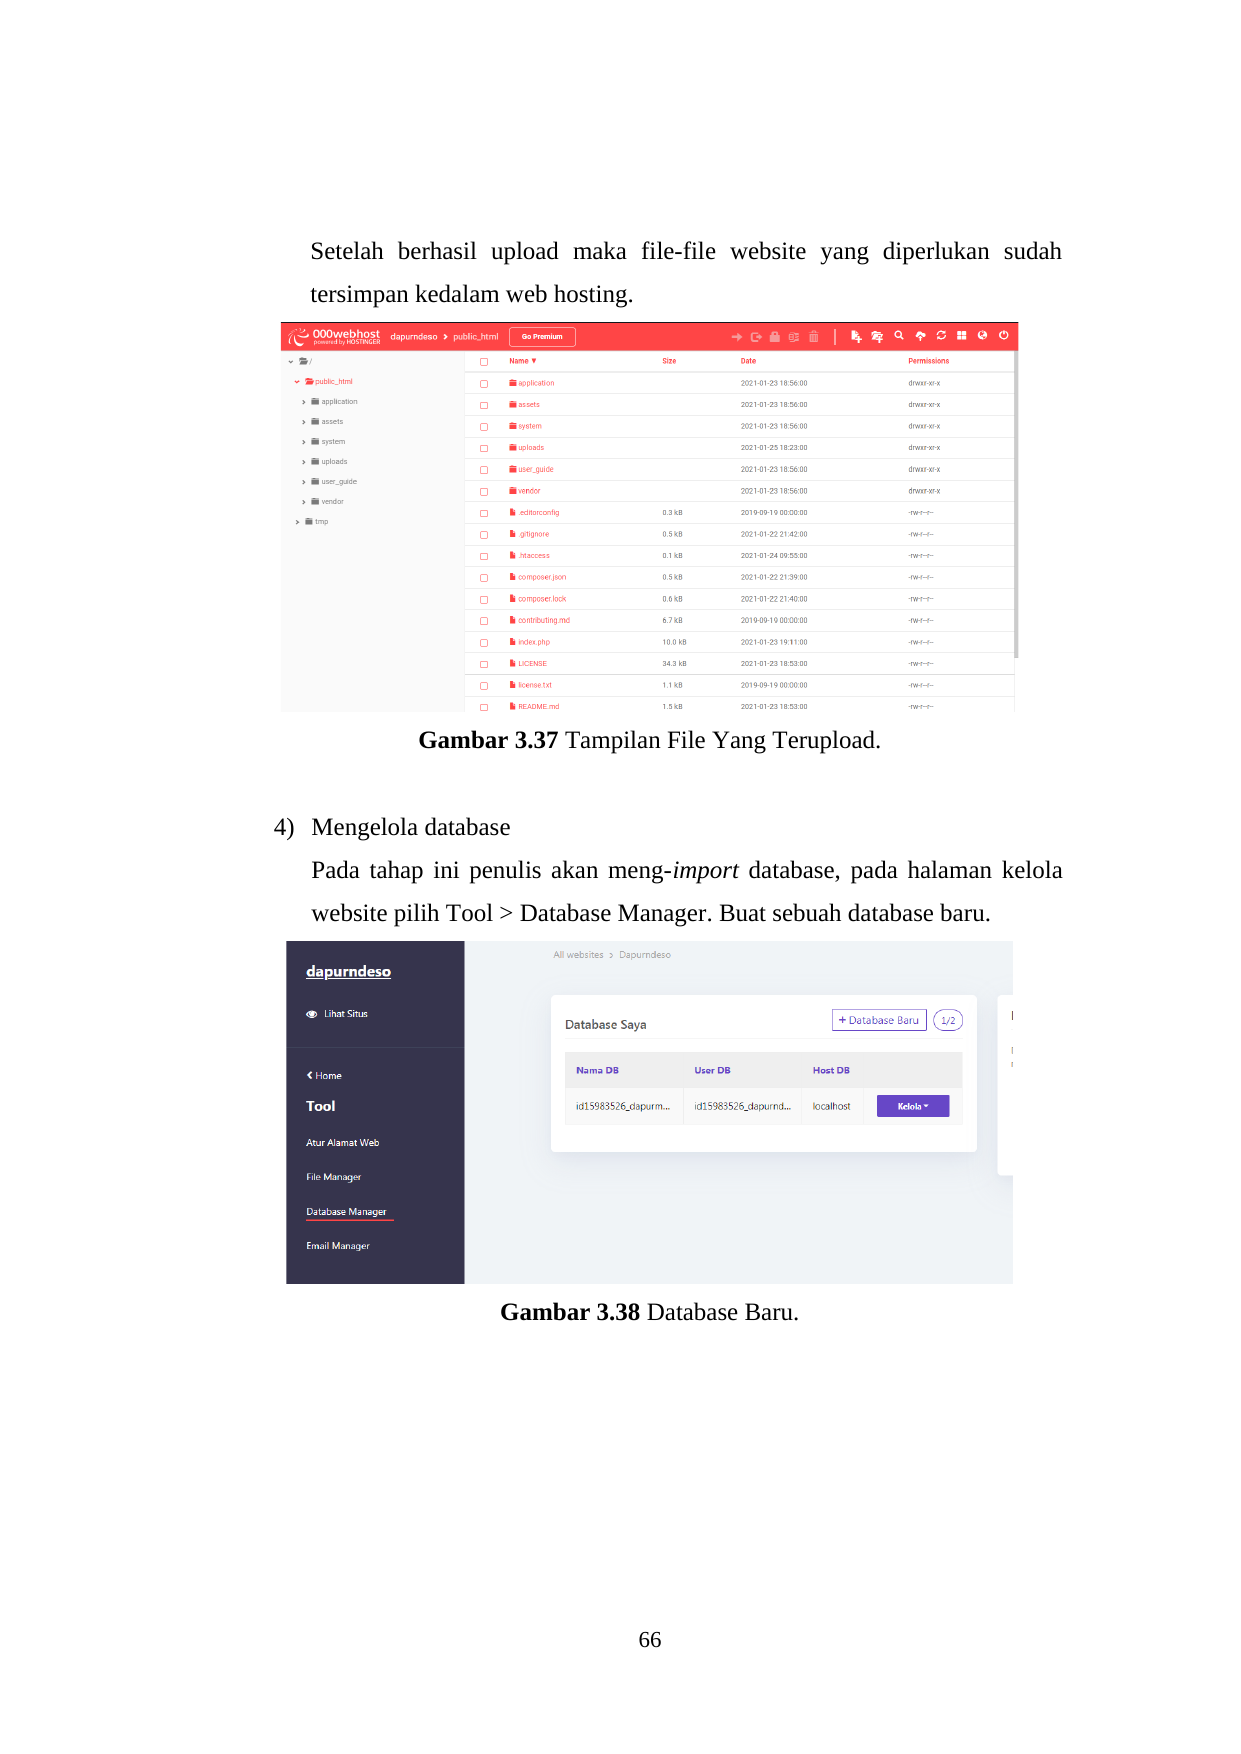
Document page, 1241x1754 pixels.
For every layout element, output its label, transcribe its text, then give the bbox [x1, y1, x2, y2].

list Gambar 3.38 Database Baru. [236, 1297, 1063, 1326]
list Mengelola database [274, 812, 1063, 841]
list Pada tahap ini penulis akan meng-import database, pada halaman kelola website pilih Tool > Database Manager. Buat sebuah database baru. [311, 855, 1063, 927]
picture [280, 322, 1019, 712]
list Setelah berhasil upload maka file-file website yang diperlukan sudah tersimpan kedalam web hosting. [310, 236, 1063, 308]
picture [286, 941, 1013, 1284]
list Gambar 3.37 Tampilan File Yang Terupload. [236, 726, 1063, 754]
